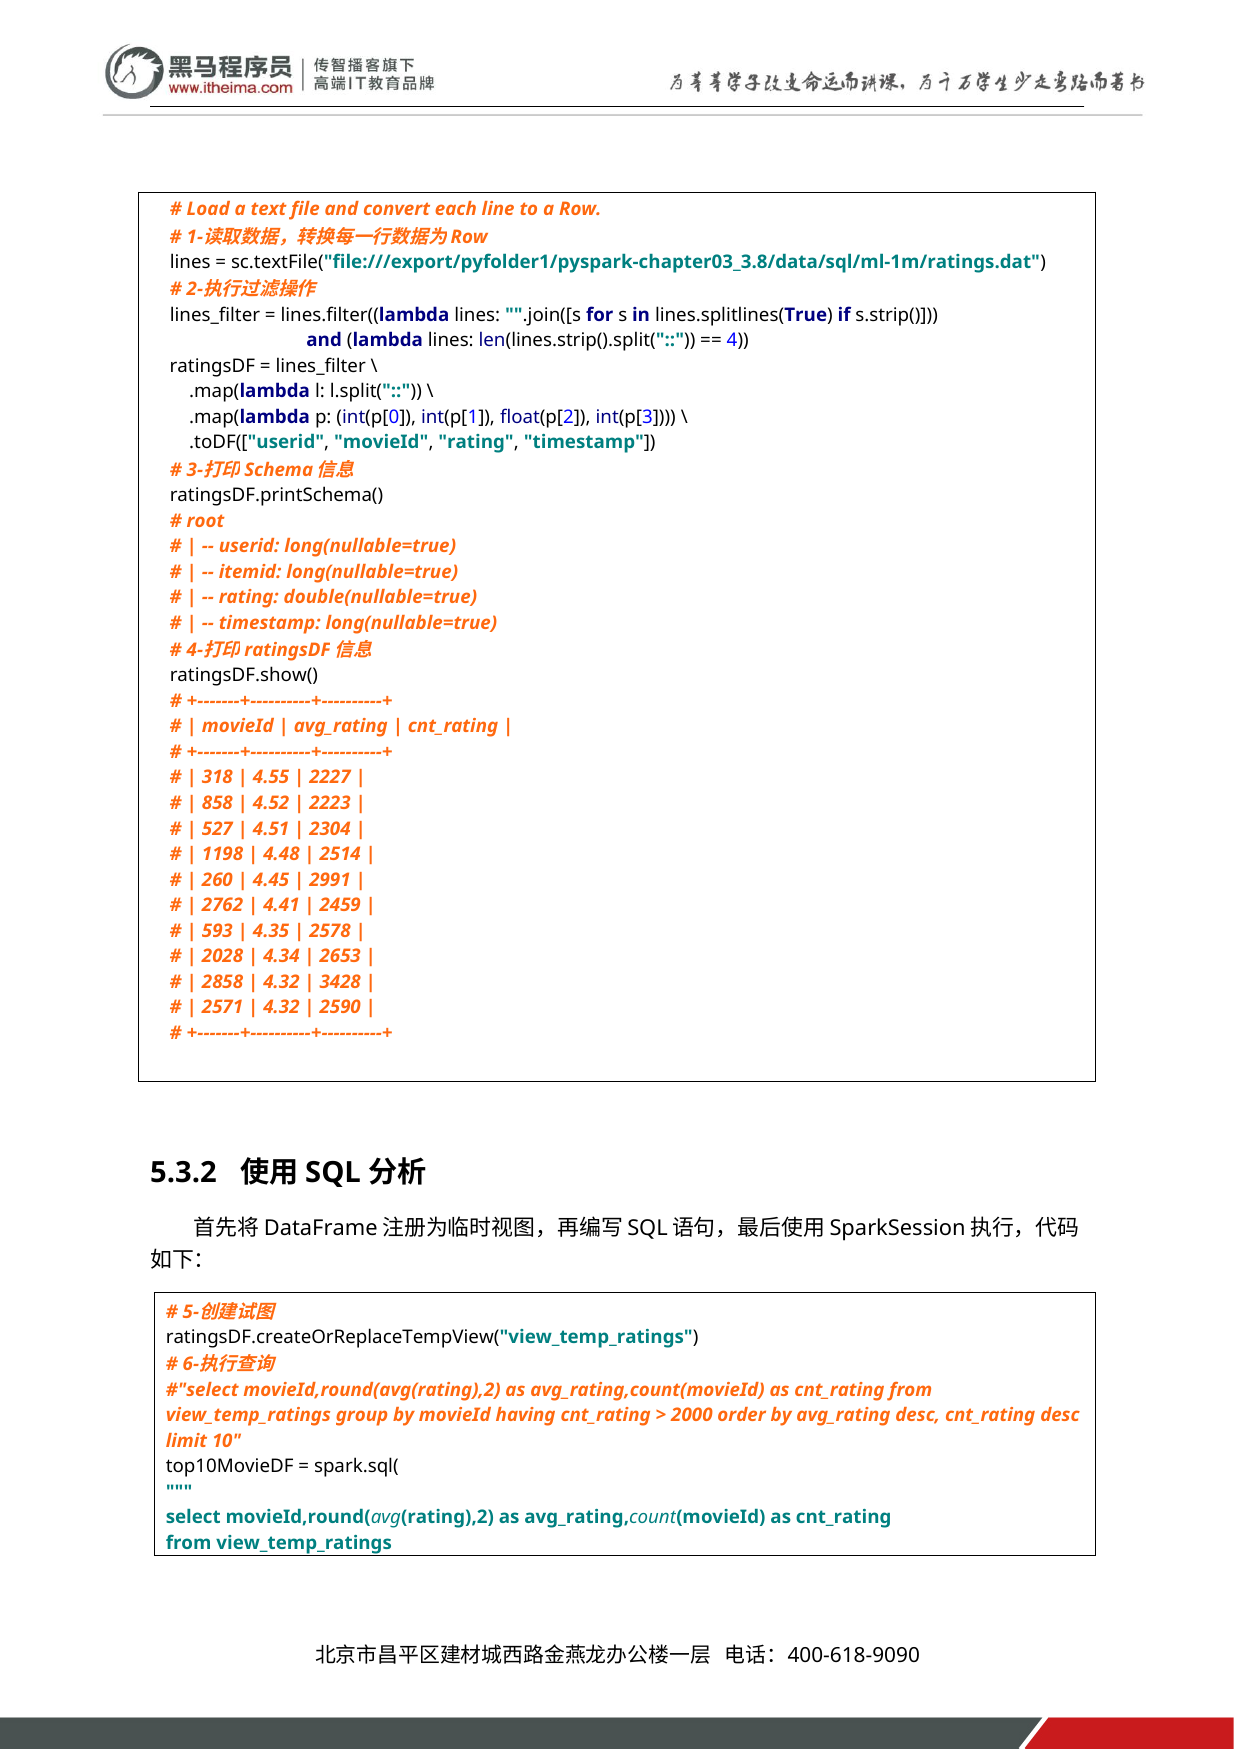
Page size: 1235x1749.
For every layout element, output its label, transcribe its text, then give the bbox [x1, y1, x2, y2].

text 首先将DataFrame注册为临时视图，再编写SQL语句，最后使用SparkSession执行，代码如下： [150, 1210, 1084, 1273]
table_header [155, 1293, 1095, 1555]
subtitle 使用 SQL 分析 [150, 1149, 1084, 1191]
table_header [139, 193, 1095, 1081]
picture [0, 1658, 1234, 1749]
picture [0, 0, 1235, 123]
